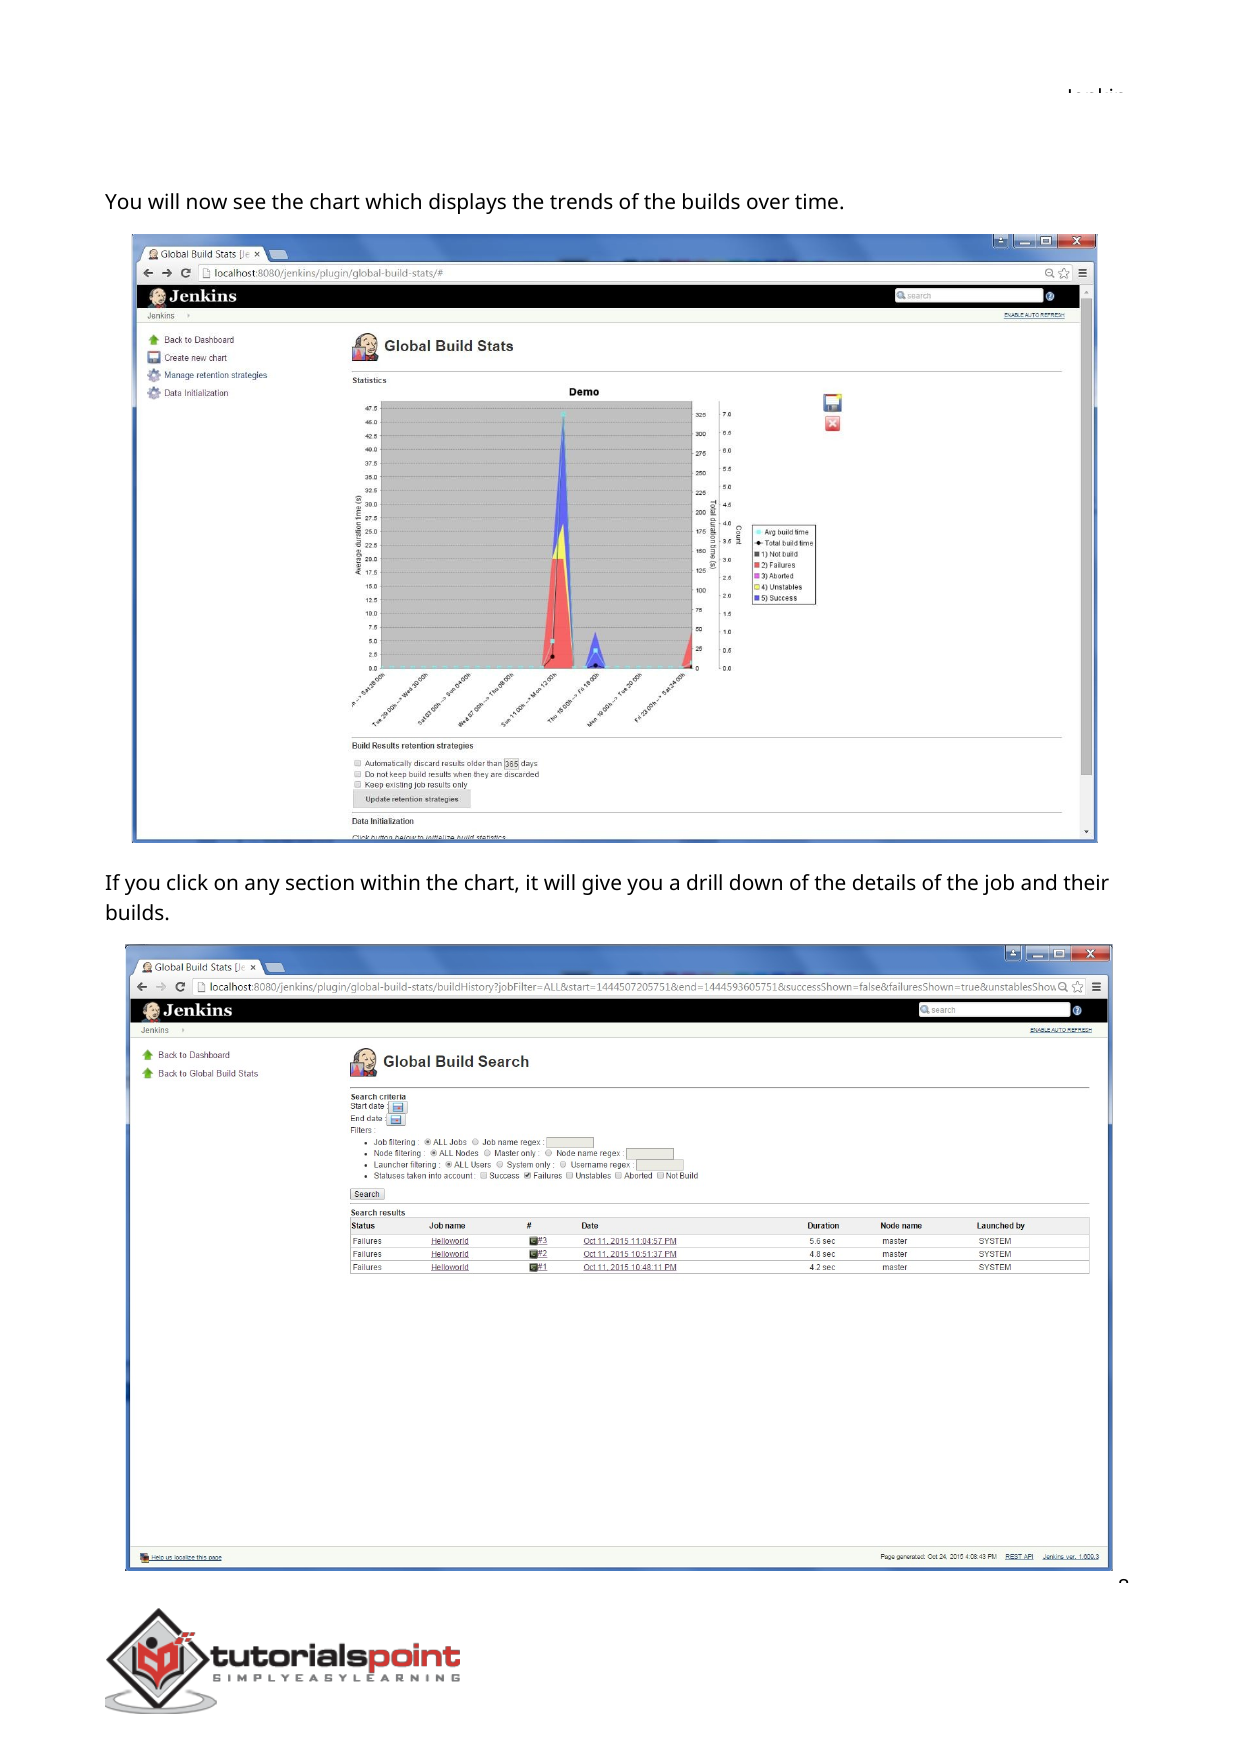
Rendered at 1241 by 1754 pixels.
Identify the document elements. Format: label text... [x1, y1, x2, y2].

picture [125, 944, 1113, 1571]
text You will now see the chart which displays the trends of the builds over time. [105, 187, 1146, 216]
picture [131, 234, 1098, 843]
picture [105, 1608, 460, 1714]
text If you click on any section within the chart, it will give you a drill down of the details of the job and their builds. [105, 868, 1128, 926]
